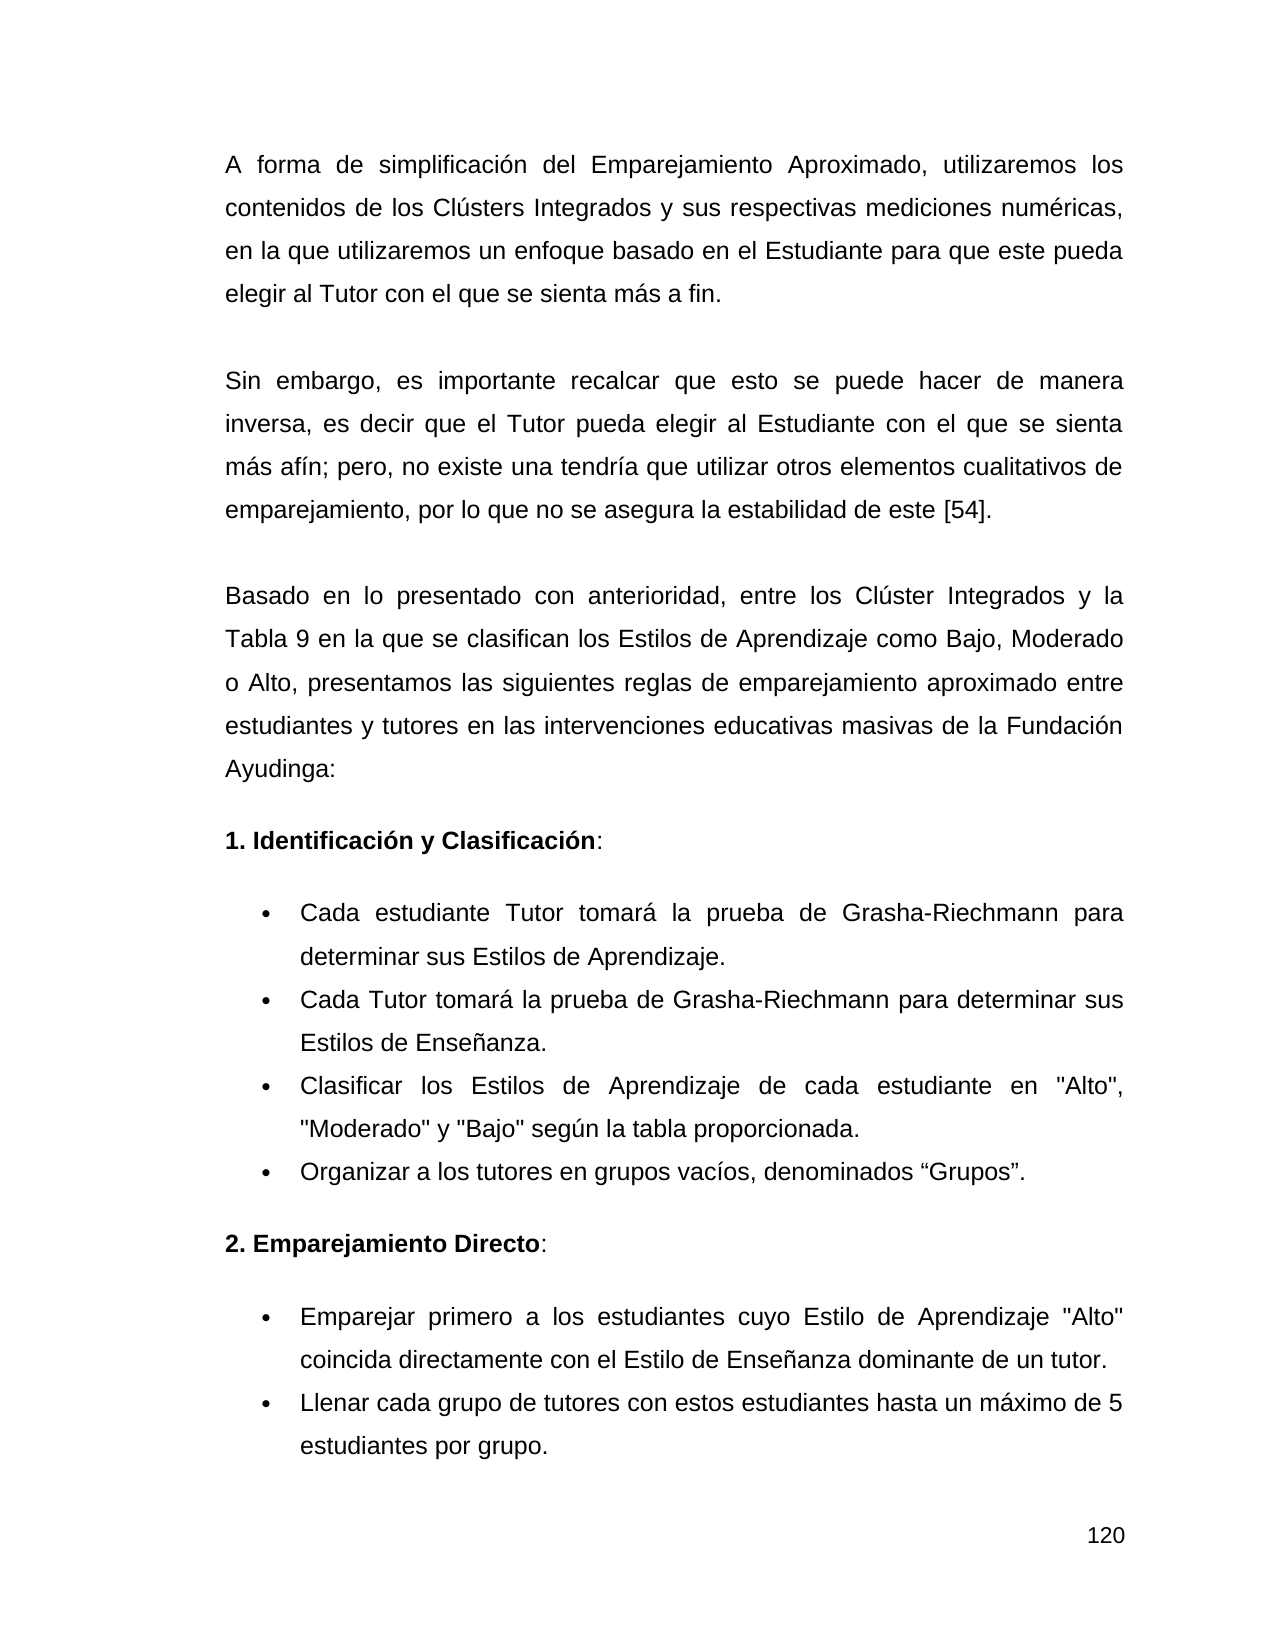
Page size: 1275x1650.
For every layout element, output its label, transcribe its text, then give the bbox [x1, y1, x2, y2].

list Emparejar primero a los estudiantes cuyo Estilo de Aprendizaje "Alto" coincida directamente con el Estilo de Enseñanza dominante de un tutor. [262, 1302, 1125, 1373]
text 2. Emparejamiento Directo: [225, 1229, 1125, 1258]
list Organizar a los tutores en grupos vacíos, denominados “Grupos”. [262, 1157, 1125, 1186]
text Basado en lo presentado con anterioridad, entre los Clúster Integrados y la Tabla 9 en la que se clasifican los Estilos de Aprendizaje como Bajo, Moderado o Alto, presentamos las siguientes reglas de emparejamiento aproximado entre estudiantes y tutores en las intervenciones educativas masivas de la Fundación Ayudinga: [225, 581, 1125, 782]
text 1. Identificación y Clasificación: [225, 826, 1125, 855]
list Cada Tutor tomará la prueba de Grasha-Riechmann para determinar sus Estilos de Enseñanza. [262, 984, 1125, 1056]
list Clasificar los Estilos de Aprendizaje de cada estudiante en "Alto", "Moderado" y "Bajo" según la tabla proporcionada. [262, 1071, 1125, 1143]
list Cada estudiante Tutor tomará la prueba de Grasha-Riechmann para determinar sus Estilos de Aprendizaje. [262, 898, 1125, 970]
text A forma de simplificación del Emparejamiento Aproximado, utilizaremos los contenidos de los Clústers Integrados y sus respectivas mediciones numéricas, en la que utilizaremos un enfoque basado en el Estudiante para que este pueda elegir al Tutor con el que se sienta más a fin. [225, 150, 1125, 308]
list Llenar cada grupo de tutores con estos estudiantes hasta un máximo de 5 estudiantes por grupo. [262, 1388, 1125, 1460]
text Sin embargo, es importante recalcar que esto se puede hacer de manera inversa, es decir que el Tutor pueda elegir al Estudiante con el que se sienta más afín; pero, no existe una tendría que utilizar otros elementos cualitativos de emparejamiento, por lo que no se asegura la estabilidad de este . [225, 366, 1125, 524]
